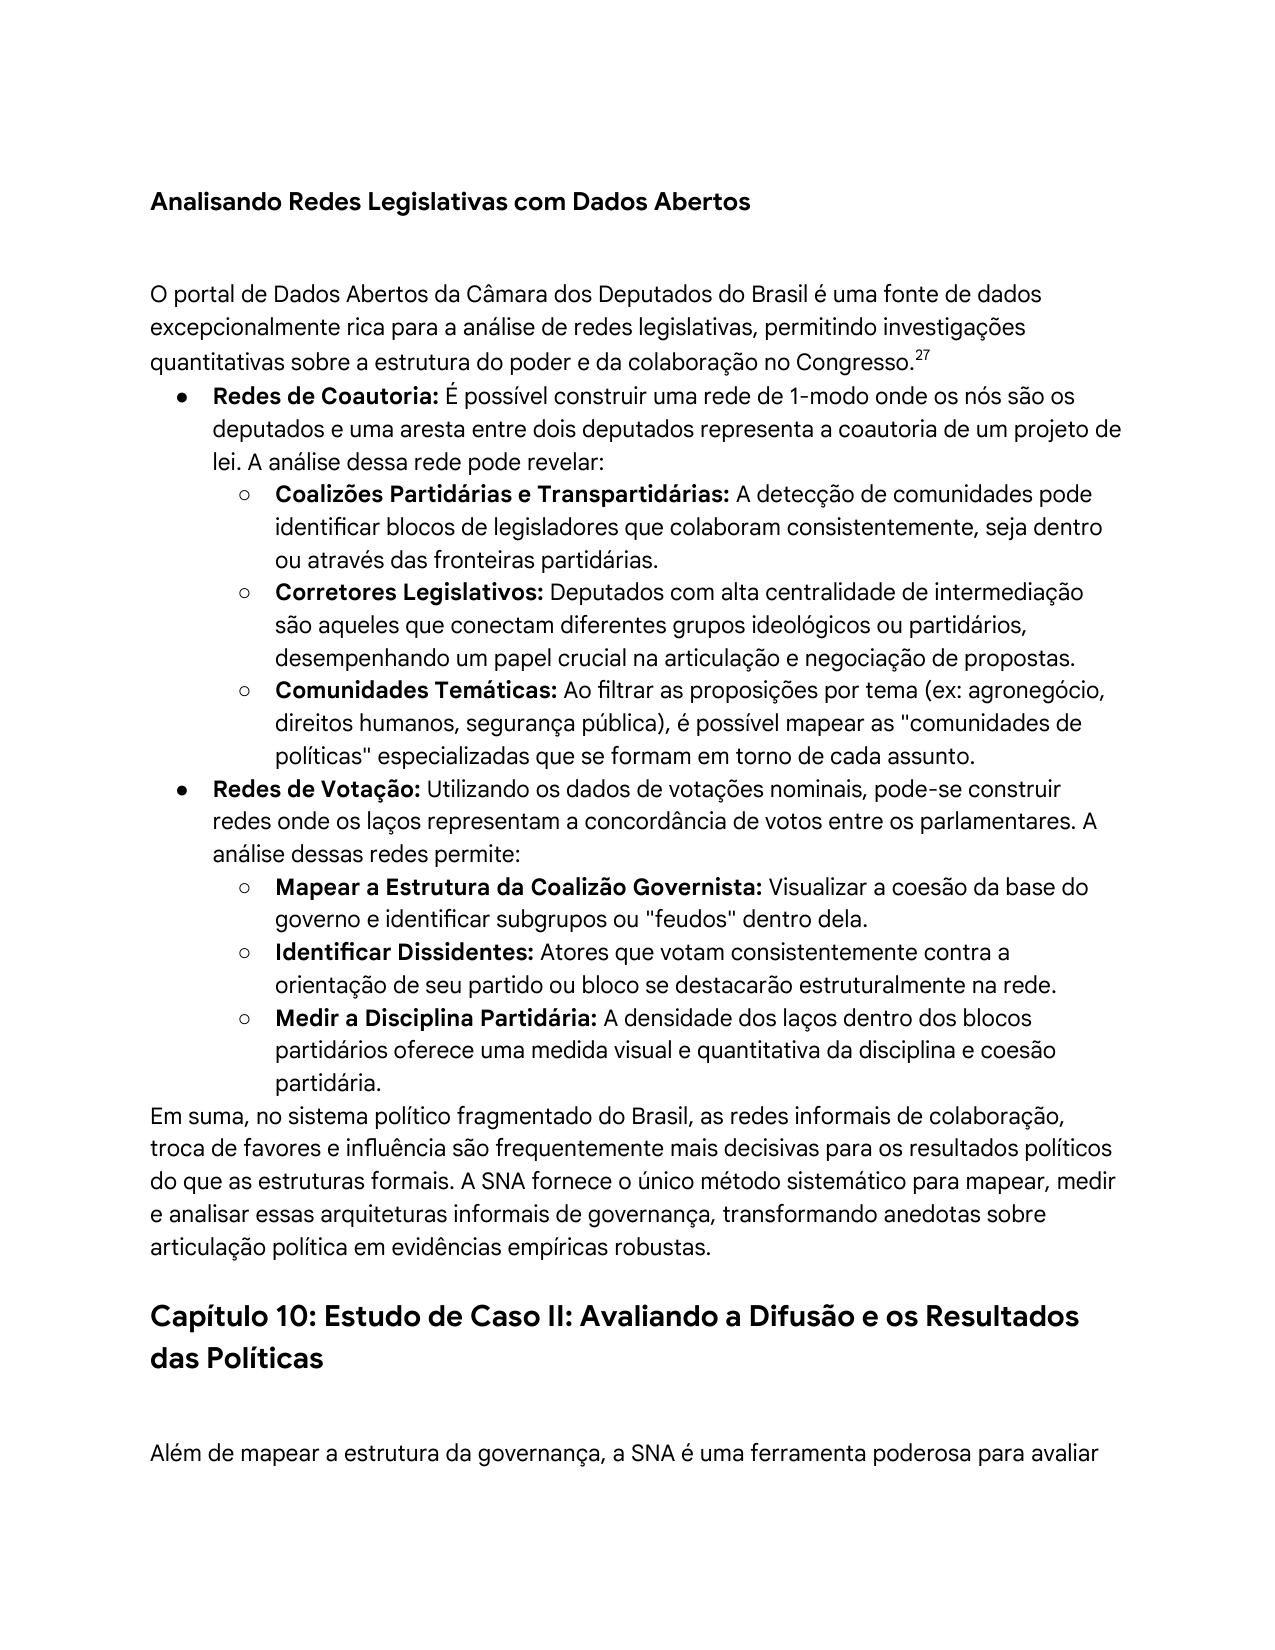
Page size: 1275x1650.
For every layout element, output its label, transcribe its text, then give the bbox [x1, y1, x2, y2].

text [150, 1439, 1125, 1468]
list Identificar Dissidentes: Atores que votam consistentemente contra a orientação de seu partido ou bloco se destacarão estruturalmente na rede. [237, 938, 1125, 1000]
list Corretores Legislativos: Deputados com alta centralidade de intermediação são aqueles que conectam diferentes grupos ideológicos ou partidários, desempenhando um papel crucial na articulação e negociação de propostas. [237, 578, 1125, 673]
list Medir a Disciplina Partidária: A densidade dos laços dentro dos blocos partidários oferece uma medida visual e quantitativa da disciplina e coesão partidária. [237, 1004, 1125, 1098]
text O portal de Dados Abertos da Câmara dos Deputados do Brasil é uma fonte de dados excepcionalmente rica para a análise de redes legislativas, permitindo investigações quantitativas sobre a estrutura do poder e da colaboração no Congresso.27 [150, 281, 1125, 378]
list Coalizões Partidárias e Transpartidárias: A detecção de comunidades pode identificar blocos de legisladores que colaboram consistentemente, seja dentro ou através das fronteiras partidárias. [237, 480, 1125, 574]
list Comunidades Temáticas: Ao filtrar as proposições por tema (ex: agronegócio, direitos humanos, segurança pública), é possível mapear as "comunidades de políticas" especializadas que se formam em torno de cada assunto. [237, 677, 1125, 771]
list Mapear a Estrutura da Coalizão Governista: Visualizar a coesão da base do governo e identificar subgrupos ou "feudos" dentro dela. [237, 873, 1125, 934]
list Redes de Votação: Utilizando os dados de votações nominais, pode-se construir redes onde os laços representam a concordância de votos entre os parlamentares. A análise dessas redes permite: [175, 775, 1125, 869]
subtitle Capítulo 10: Estudo de Caso II: Avaliando a Difusão e os Resultados das Políticas [150, 1298, 1125, 1376]
list Redes de Coautoria: É possível construir uma rede de 1-modo onde os nós são os deputados e uma aresta entre dois deputados representa a coautoria de um projeto de lei. A análise dessa rede pode revelar: [175, 382, 1125, 476]
subtitle Analisando Redes Legislativas com Dados Abertos [150, 186, 1125, 217]
text Em suma, no sistema político fragmentado do Brasil, as redes informais de colaboração, troca de favores e influência são frequentemente mais decisivas para os resultados políticos do que as estruturas formais. A SNA fornece o único método sistemático para mapear, medir e analisar essas arquiteturas informais de governança, transformando anedotas sobre articulação política em evidências empíricas robustas. [150, 1102, 1125, 1261]
